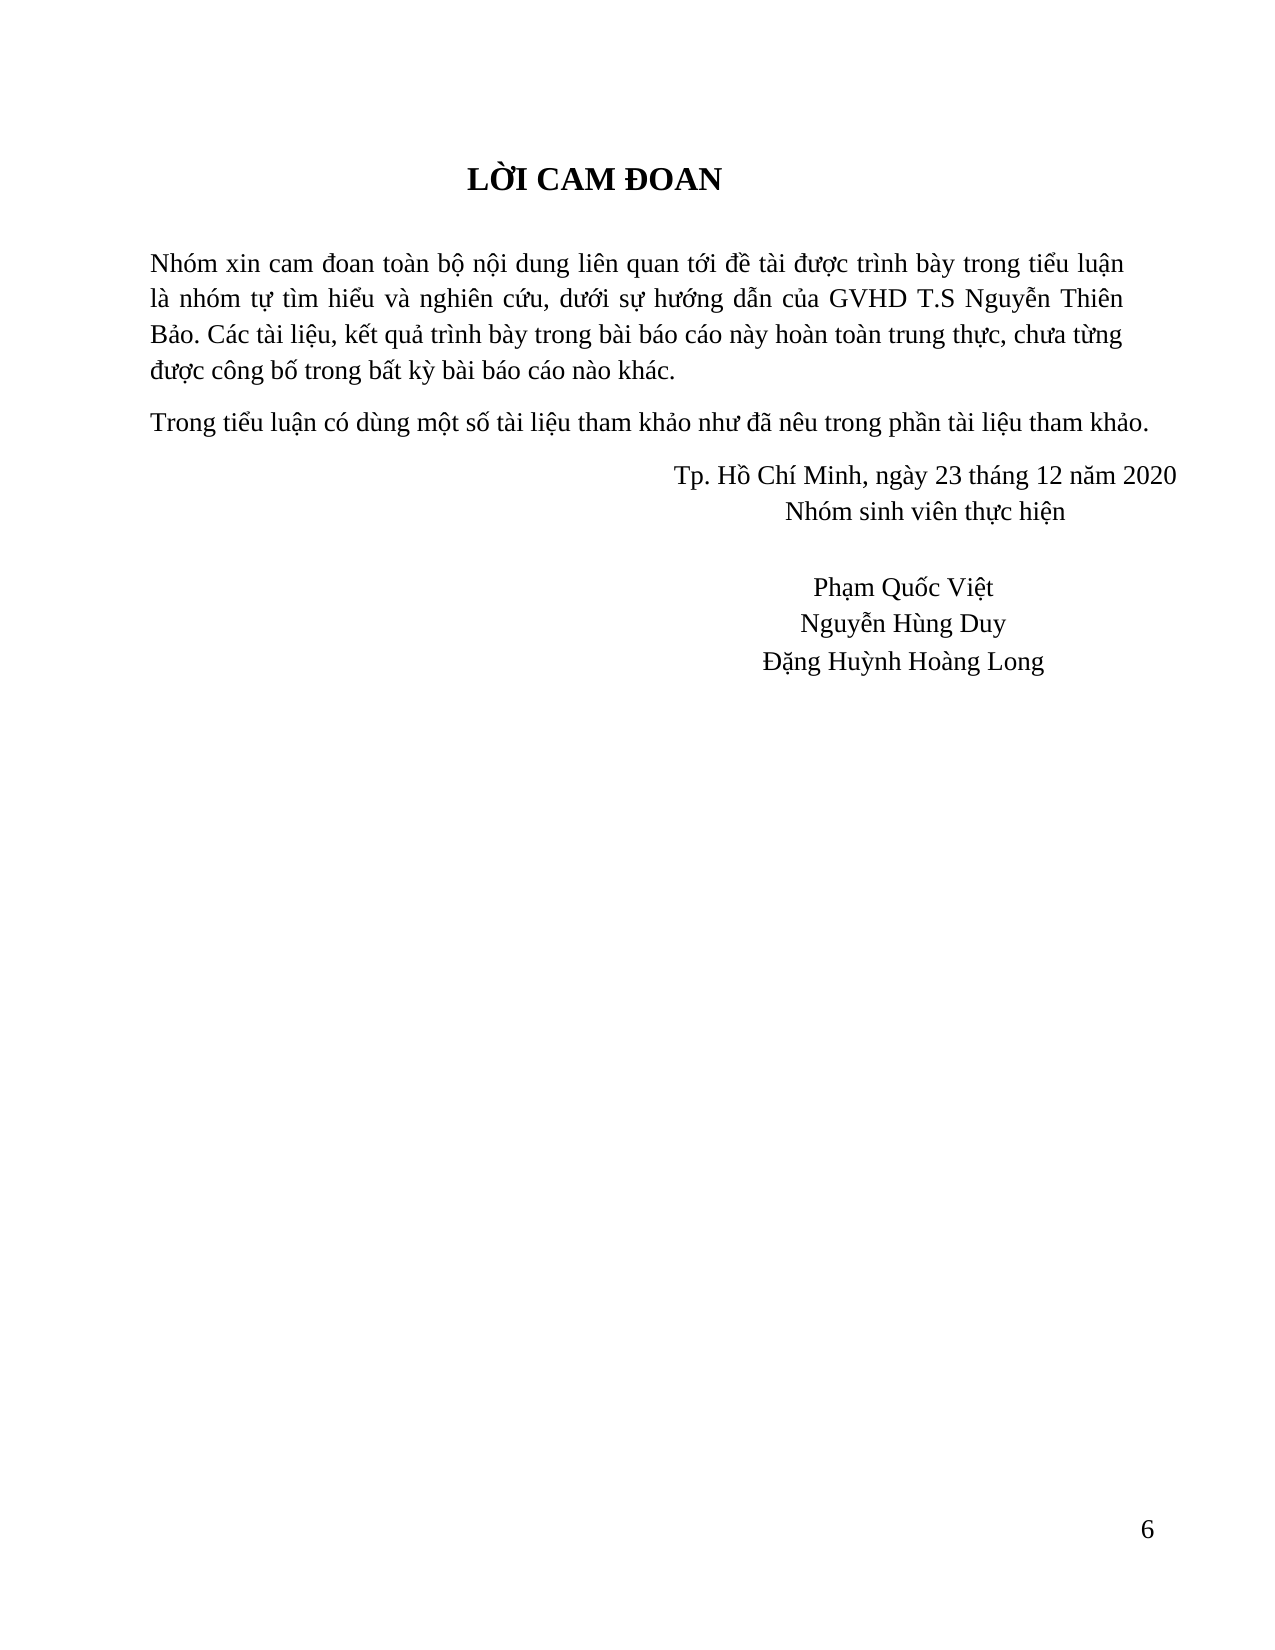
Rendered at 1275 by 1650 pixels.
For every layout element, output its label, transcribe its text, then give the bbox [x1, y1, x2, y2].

text Đặng Huỳnh Hoàng Long [682, 645, 1125, 676]
subtitle LỜI CAM ĐOAN [150, 159, 1039, 197]
text Tp. Hồ Chí Minh, ngày 23 tháng 12 năm 2020 Nhóm sinh viên thực hiện [652, 459, 1198, 526]
text Nhóm xin cam đoan toàn bộ nội dung liên quan tới đề tài được trình bày trong tiểu luận là nhóm tự tìm hiểu và nghiên cứu, dưới sự hướng dẫn của GVHD T.S Nguyễn Thiên Bảo. Các tài liệu, kết quả trình bày trong bài báo cáo này hoàn toàn trung thực, chưa từng được công bố trong bất kỳ bài báo cáo nào khác. [150, 247, 1125, 385]
text Phạm Quốc Việt Nguyễn Hùng Duy [682, 571, 1125, 638]
text Trong tiểu luận có dùng một số tài liệu tham khảo như đã nêu trong phần tài liệu tham khảo. [150, 406, 1198, 438]
